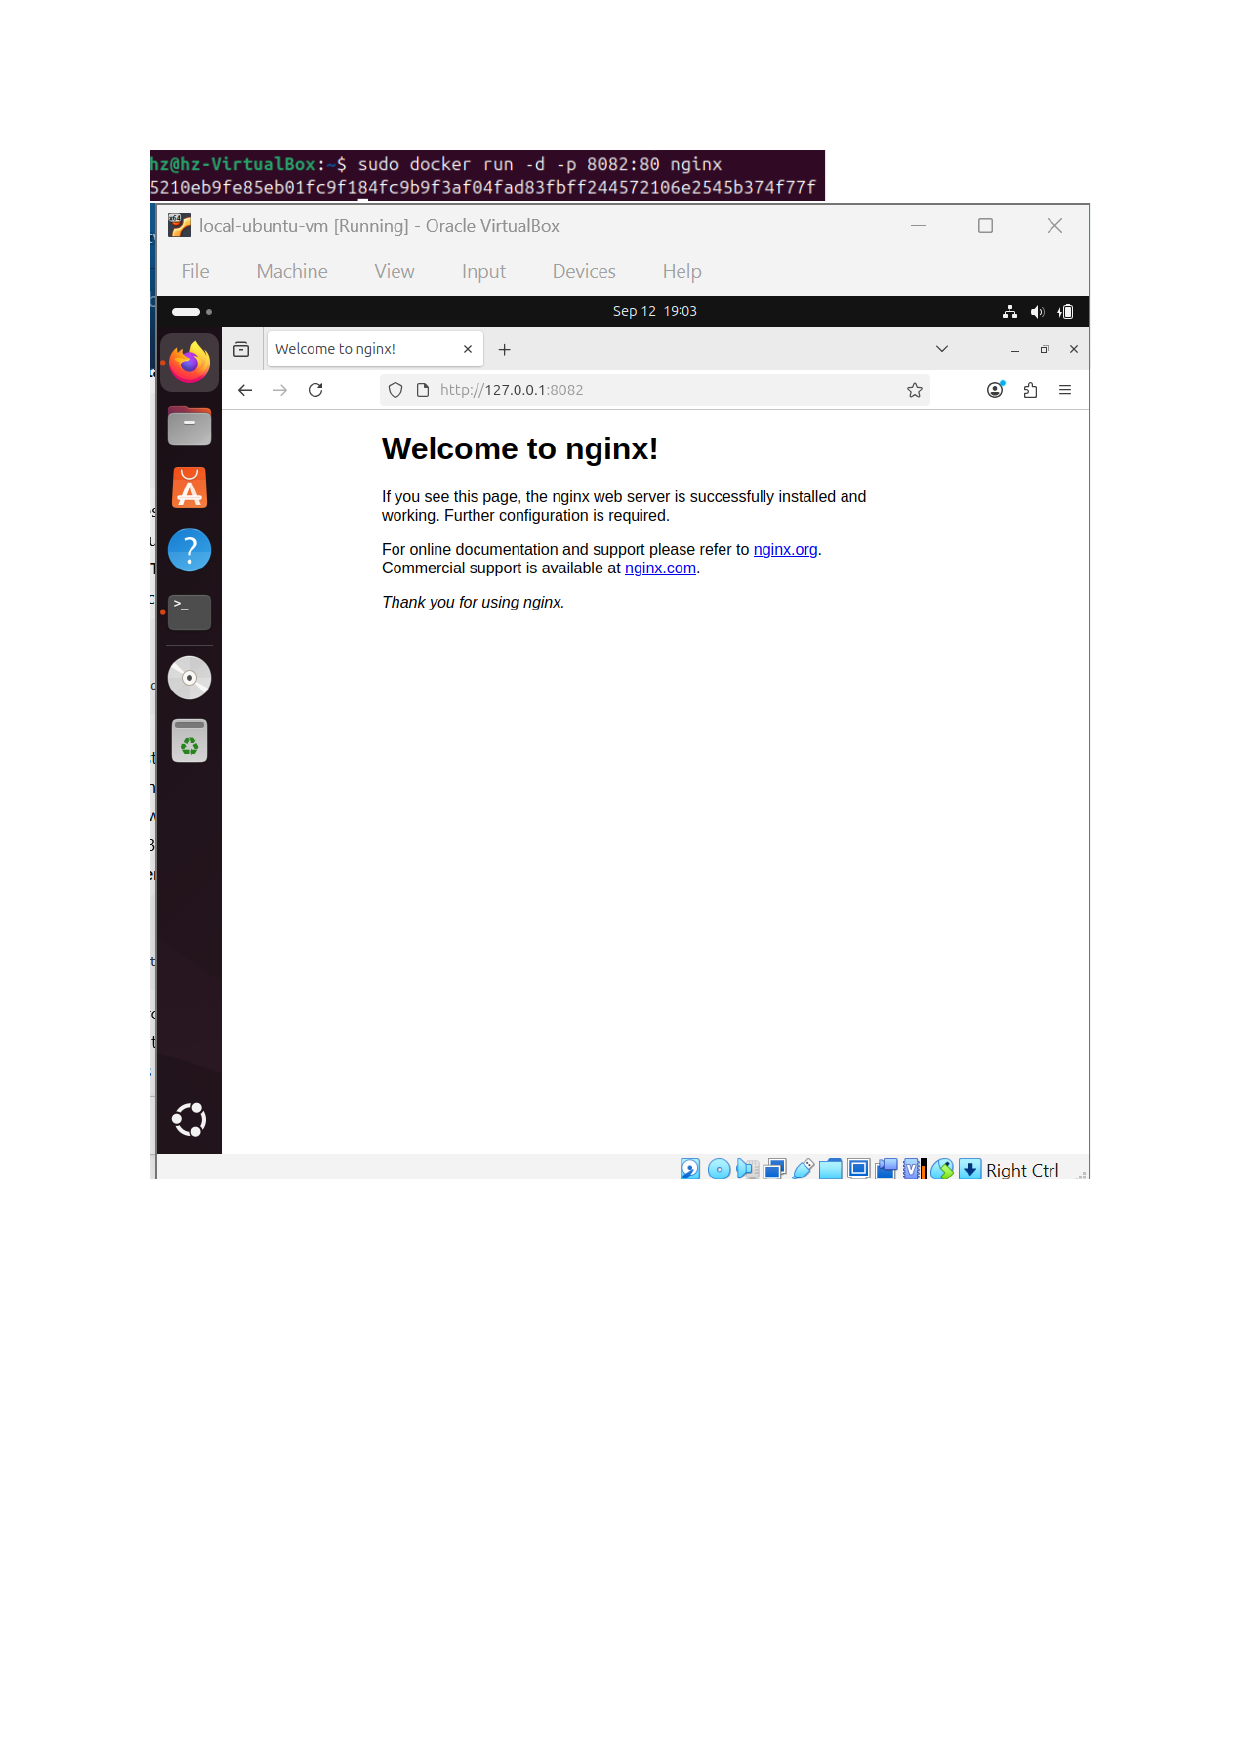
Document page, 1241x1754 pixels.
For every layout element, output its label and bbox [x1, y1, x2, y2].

picture [150, 150, 826, 201]
picture [150, 203, 1091, 1179]
